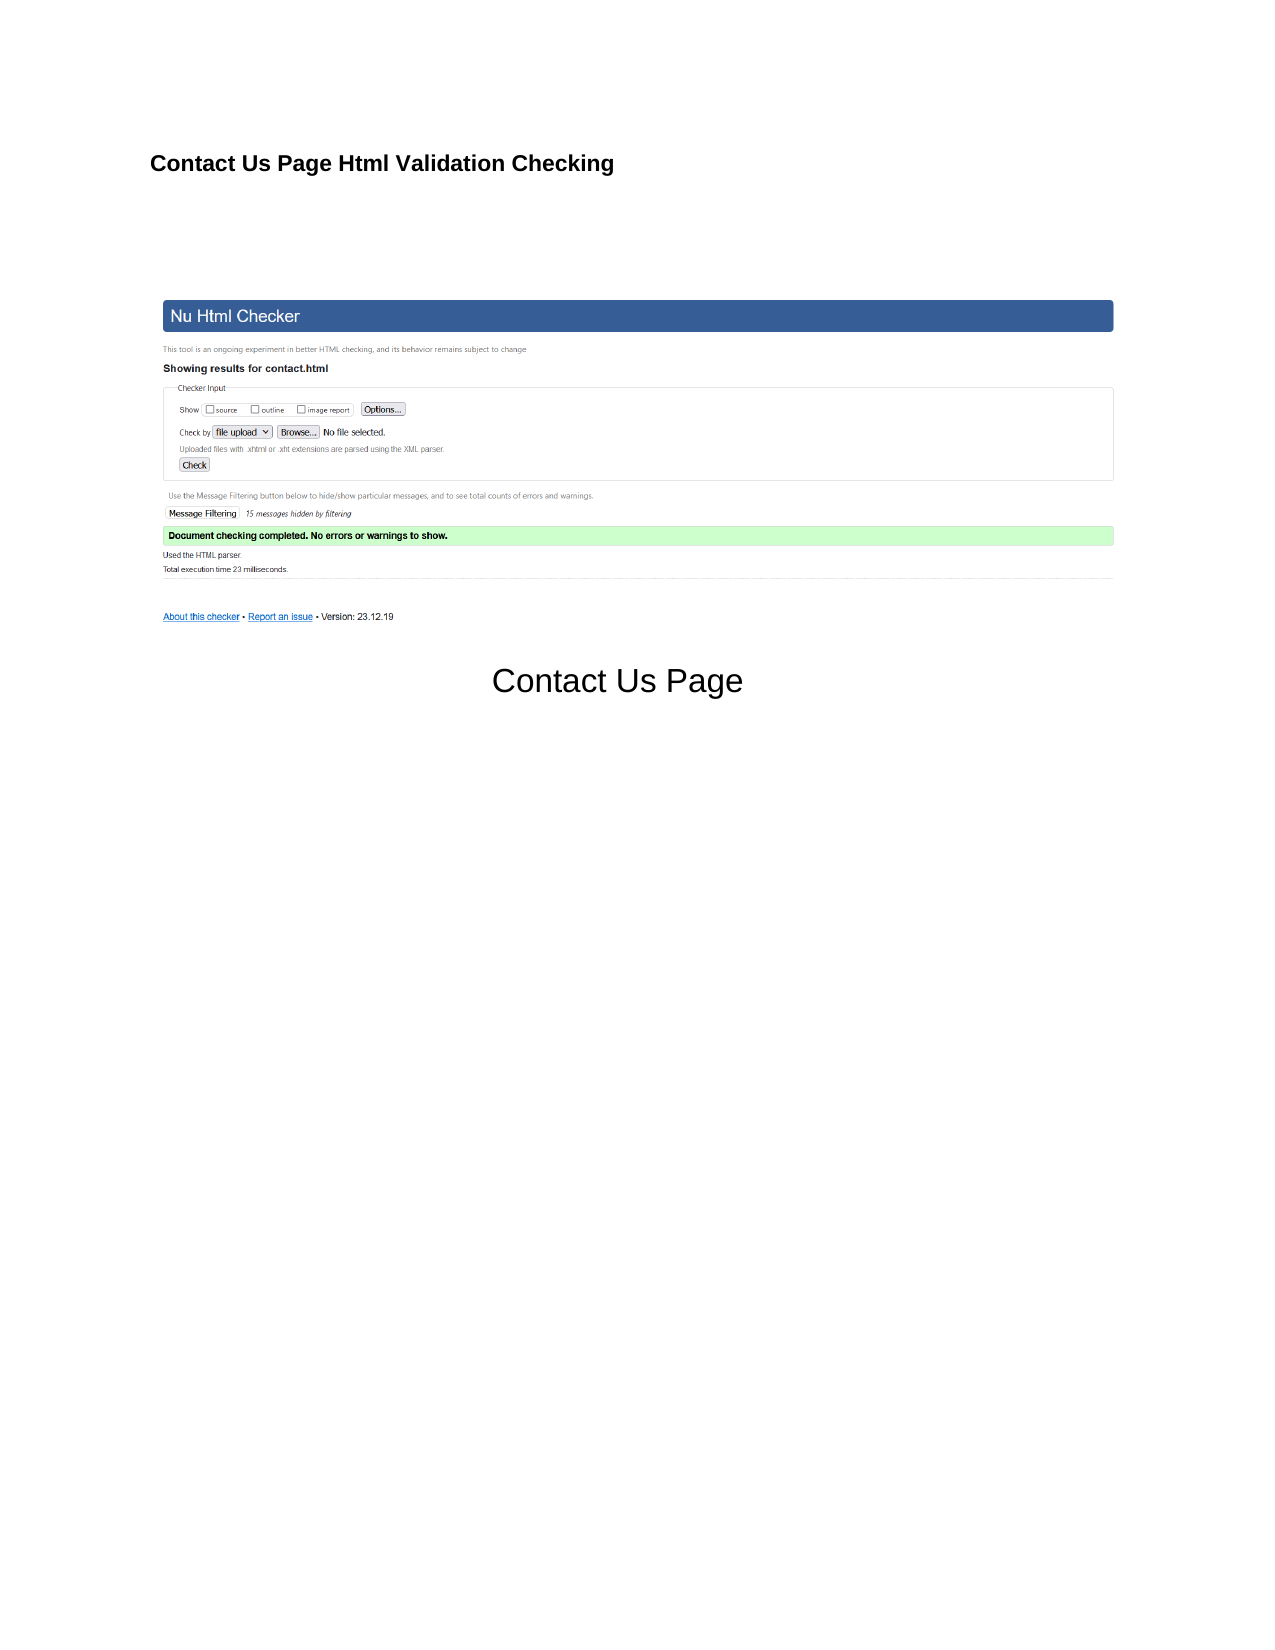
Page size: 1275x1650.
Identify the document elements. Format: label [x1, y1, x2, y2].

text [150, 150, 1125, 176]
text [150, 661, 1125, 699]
picture [150, 285, 1125, 642]
